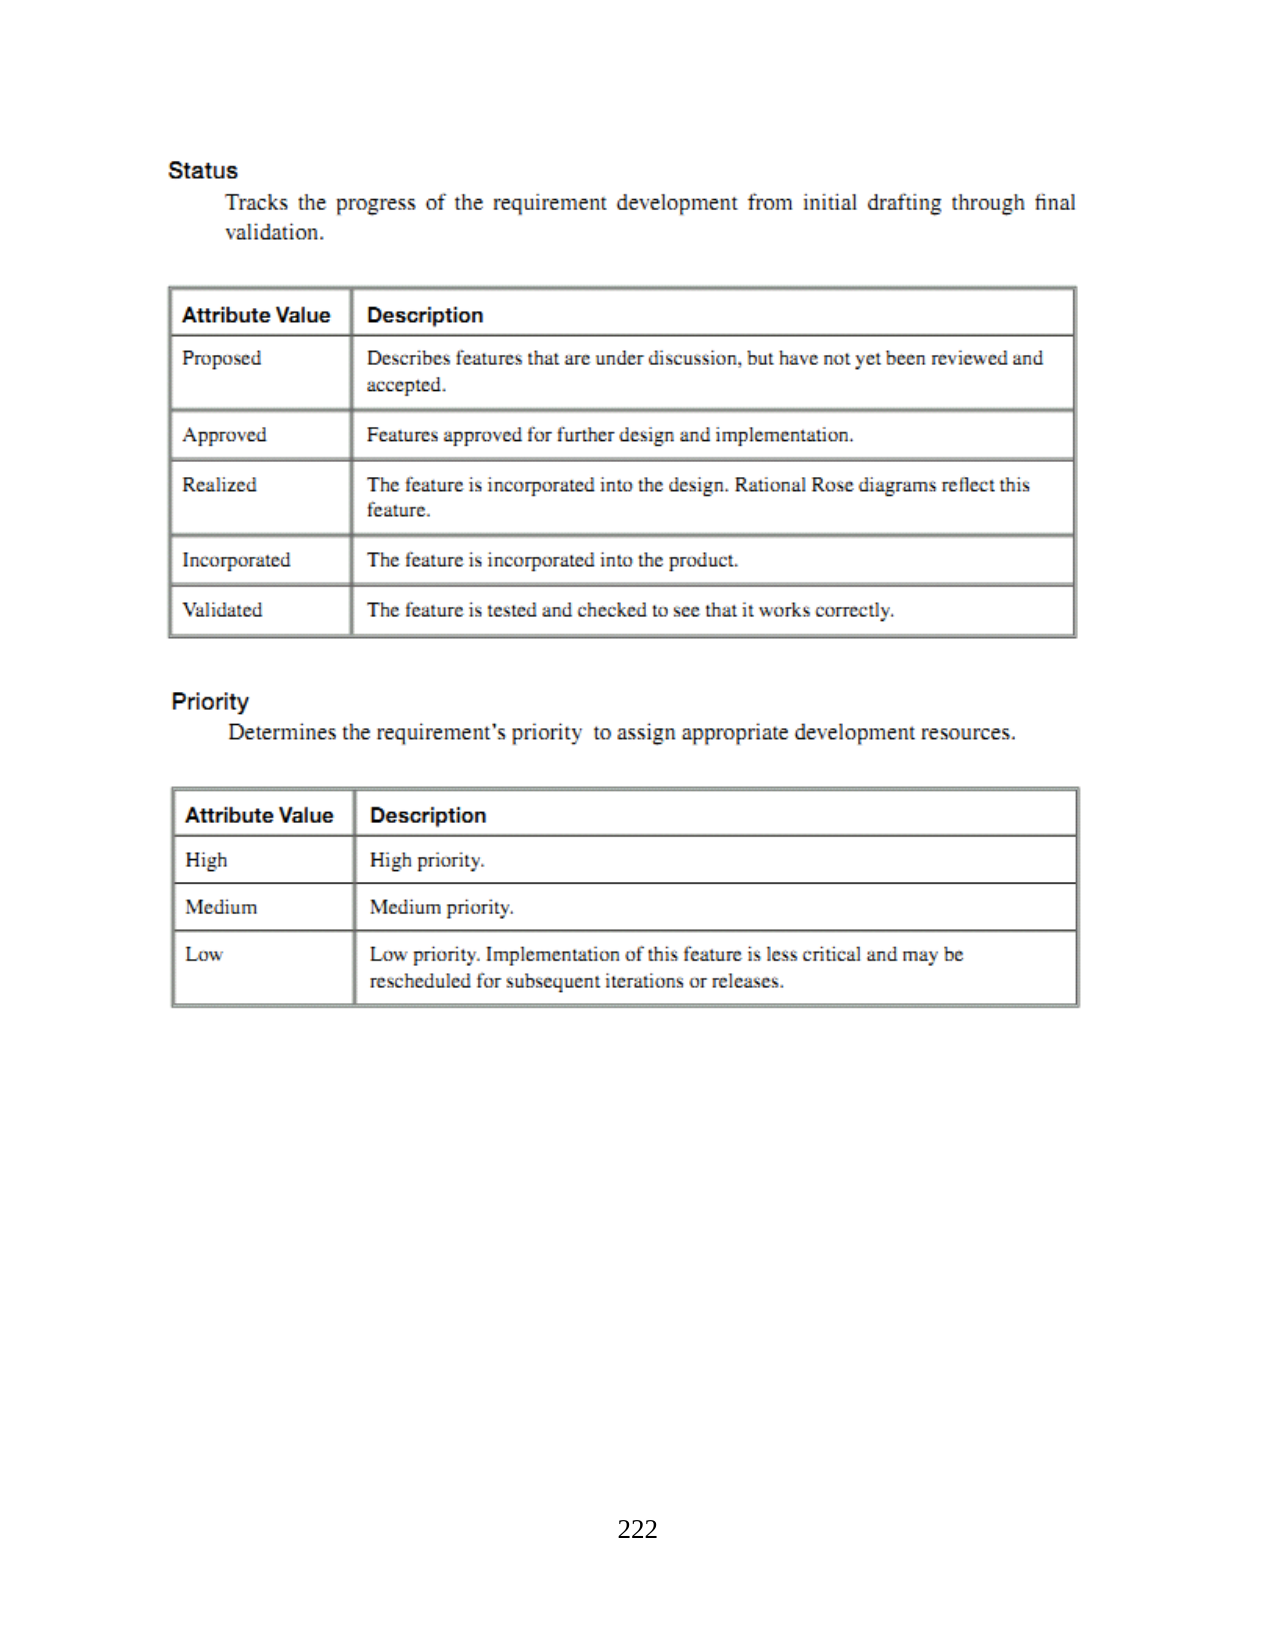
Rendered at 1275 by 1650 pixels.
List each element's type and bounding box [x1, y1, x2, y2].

picture [150, 681, 1101, 1024]
picture [150, 150, 1103, 656]
